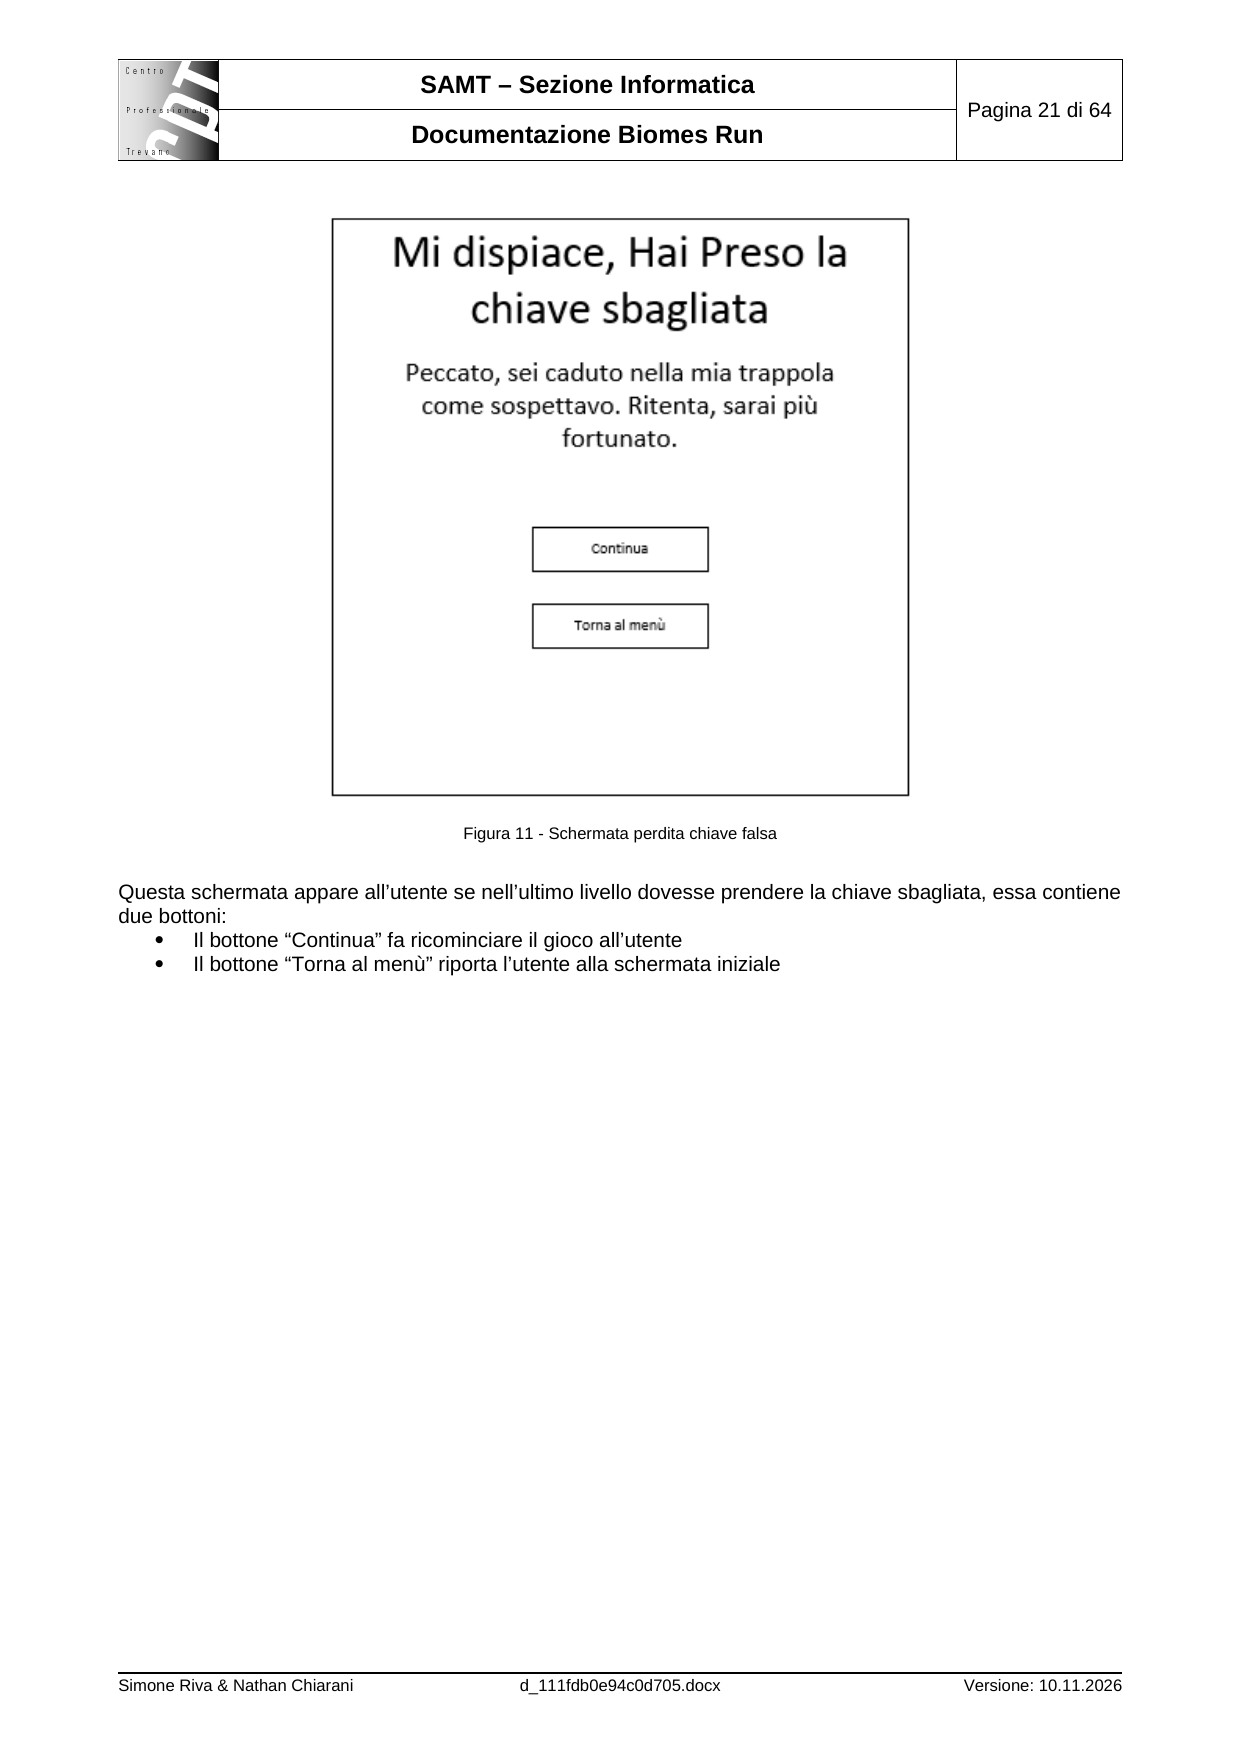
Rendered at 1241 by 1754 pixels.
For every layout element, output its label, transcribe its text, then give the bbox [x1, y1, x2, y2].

text Questa schermata appare all’utente se nell’ultimo livello dovesse prendere la chiave sbagliata, essa contiene due bottoni: [118, 879, 1122, 927]
list Il bottone “Torna al menù” riporta l’utente alla schermata iniziale [156, 952, 1122, 976]
list Il bottone “Continua” fa ricominciare il gioco all’utente [156, 927, 1122, 952]
text Figura 11 - Schermata perdita chiave falsa [118, 824, 1122, 843]
picture [318, 206, 922, 812]
picture [118, 60, 219, 160]
